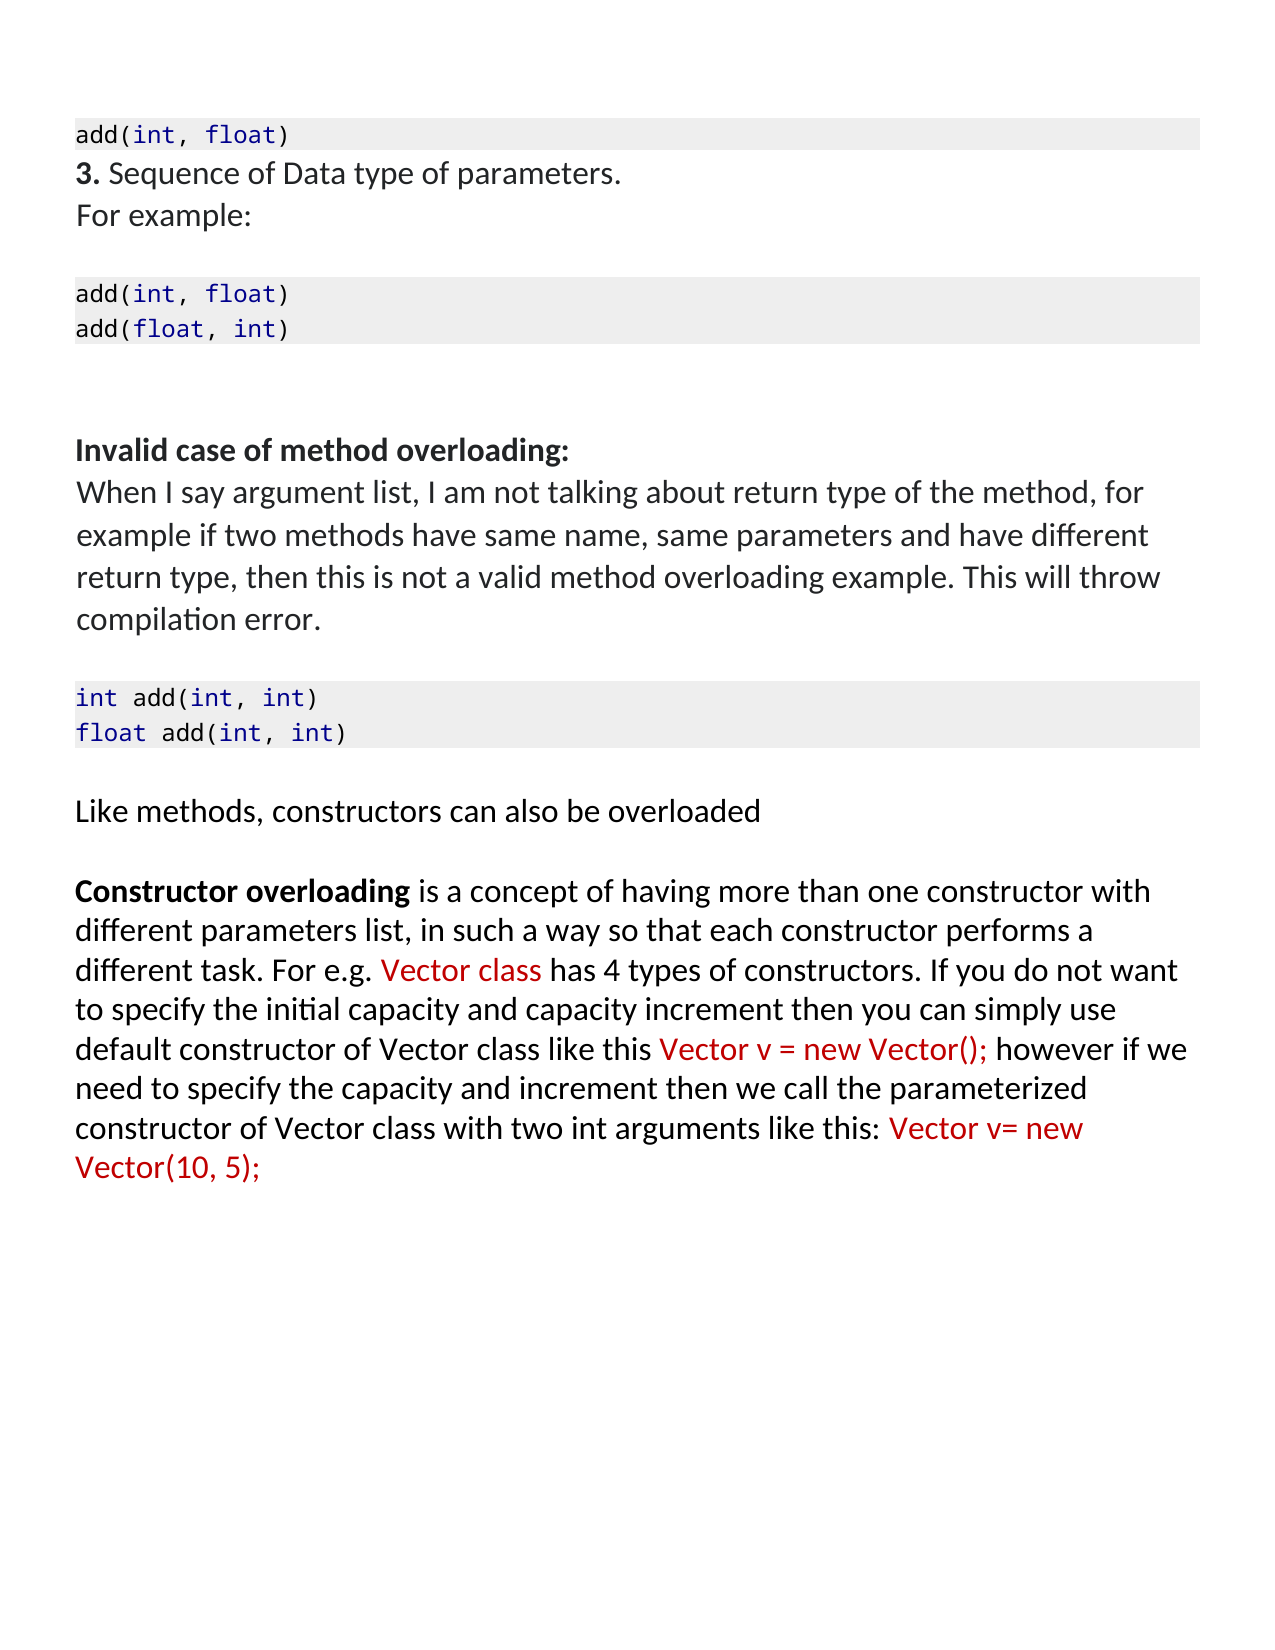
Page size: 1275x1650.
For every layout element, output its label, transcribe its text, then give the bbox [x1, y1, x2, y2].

text add(int, float) [75, 277, 1200, 310]
text Constructor overloading is a concept of having more than one constructor with different parameters list, in such a way so that each constructor performs a different task. For e.g. Vector class has 4 types of constructors. If you do not want to specify the initial capacity and capacity increment then you can simply use default constructor of Vector class like this Vector v = new Vector(); however if we need to specify the capacity and increment then we call the parameterized constructor of Vector class with two int arguments like this: Vector v= new Vector(10, 5); [75, 871, 1200, 1187]
text 3. Sequence of Data type of parameters. For example: [75, 152, 1200, 235]
text add(float, int) [75, 312, 1200, 344]
text int add(int, int) [75, 681, 1200, 714]
text add(int, float) [75, 118, 1200, 150]
text Like methods, constructors can also be overloaded [75, 791, 1200, 830]
text float add(int, int) [75, 715, 1200, 748]
text Invalid case of method overloading: When I say argument list, I am not talking about return type of the method, for example if two methods have same name, same parameters and have different return type, then this is not a valid method overloading example. This will throw compilation error. [75, 429, 1200, 639]
